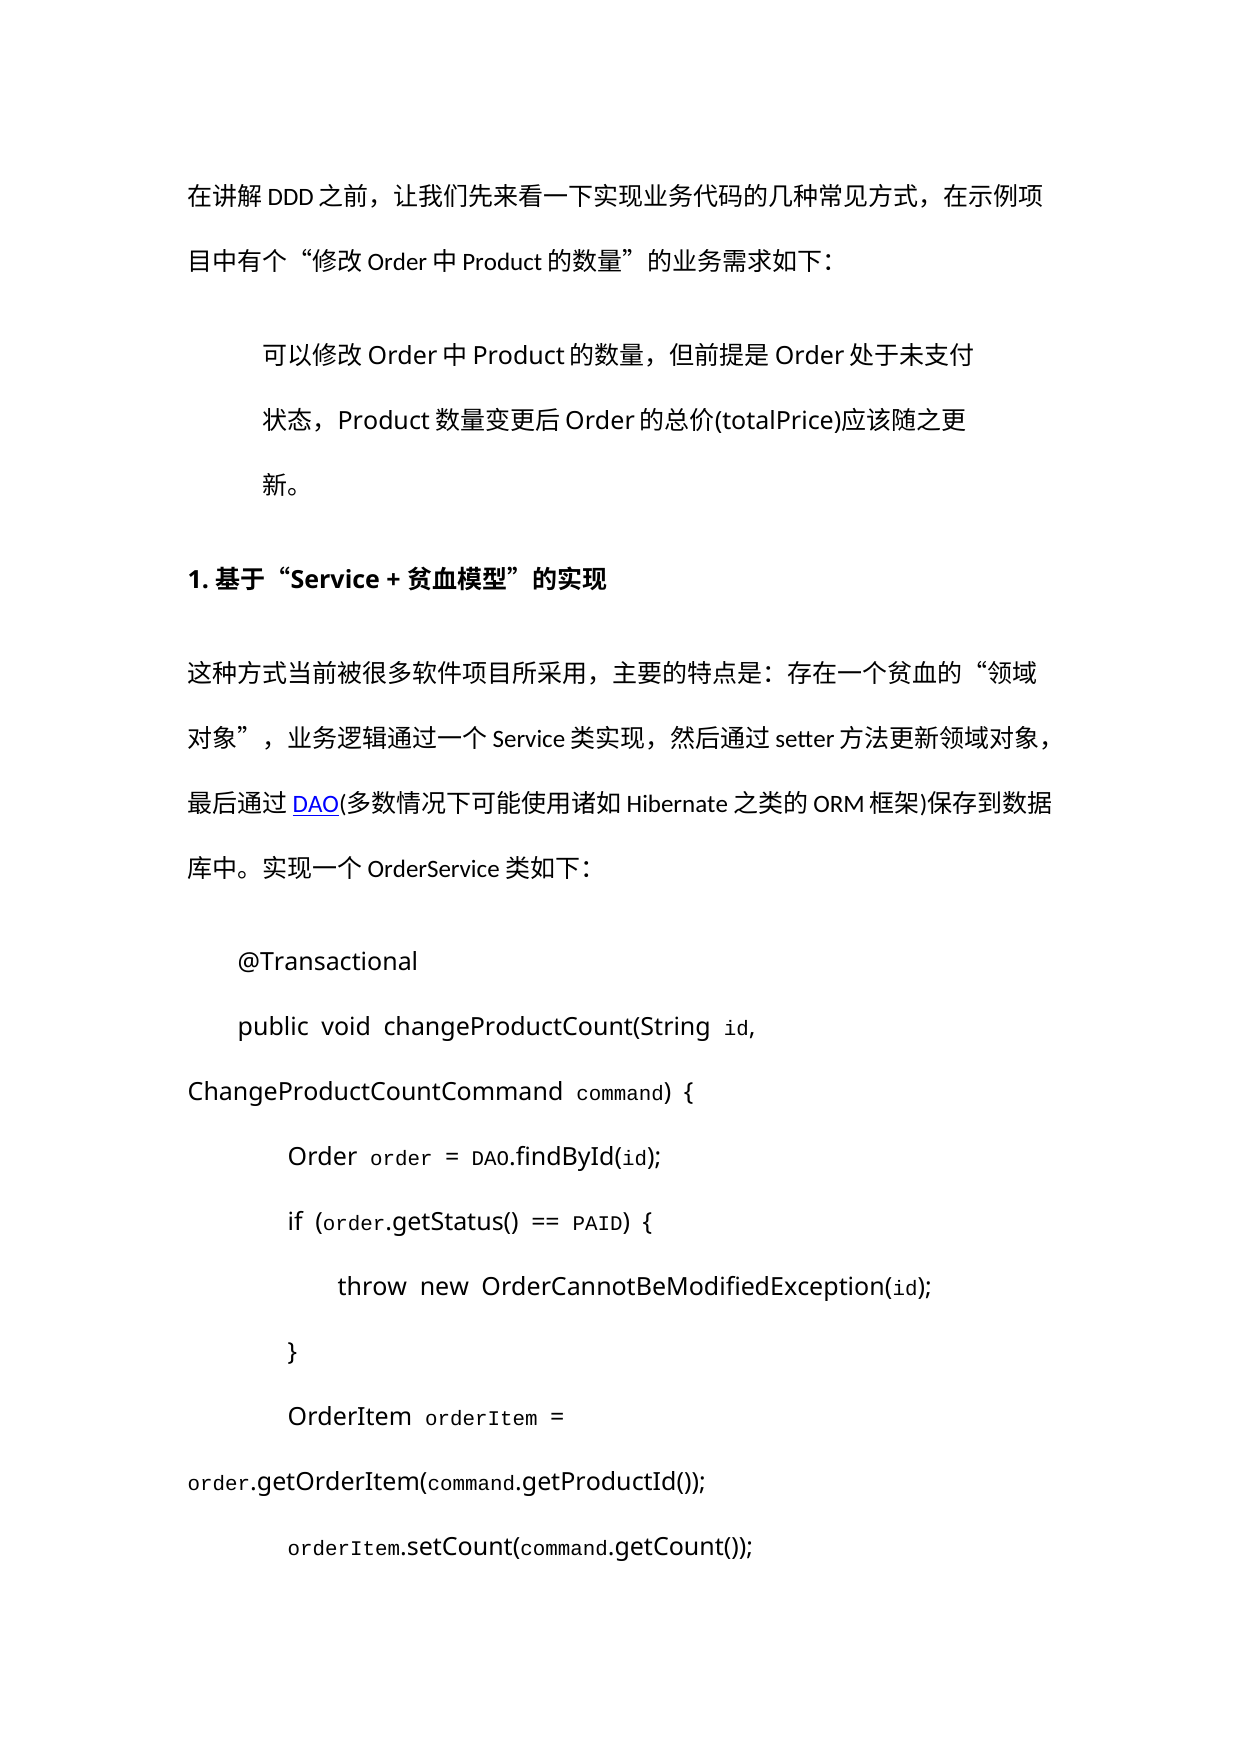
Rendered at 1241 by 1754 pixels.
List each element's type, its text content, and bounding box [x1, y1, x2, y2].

text 在讲解DDD之前，让我们先来看一下实现业务代码的几种常见方式，在示例项目中有个“修改Order中Product的数量”的业务需求如下： [187, 162, 1053, 292]
text orderItem.setCount(command.getCount()); [187, 1514, 1053, 1579]
text if (order.getStatus() == PAID) { [187, 1189, 1053, 1254]
text 这种方式当前被很多软件项目所采用，主要的特点是：存在一个贫血的“领域对象”，业务逻辑通过一个Service类实现，然后通过setter方法更新领域对象，最后通过DAO(多数情况下可能使用诸如Hibernate之类的ORM框架)保存到数据库中。实现一个OrderService类如下： [187, 639, 1053, 899]
text OrderItem orderItem = order.getOrderItem(command.getProductId()); [187, 1384, 1053, 1514]
subtitle 1. 基于“Service + 贫血模型”的实现 [187, 545, 1053, 610]
text Order order = DAO.findById(id); [187, 1124, 1053, 1189]
text throw new OrderCannotBeModifiedException(id); [187, 1254, 1053, 1319]
text } [187, 1319, 1053, 1384]
text 可以修改Order中Product的数量，但前提是Order处于未支付状态，Product数量变更后Order的总价(totalPrice)应该随之更新。 [262, 321, 978, 516]
text @Transactional [187, 929, 1053, 994]
text public void changeProductCount(String id, ChangeProductCountCommand command) { [187, 994, 1053, 1124]
